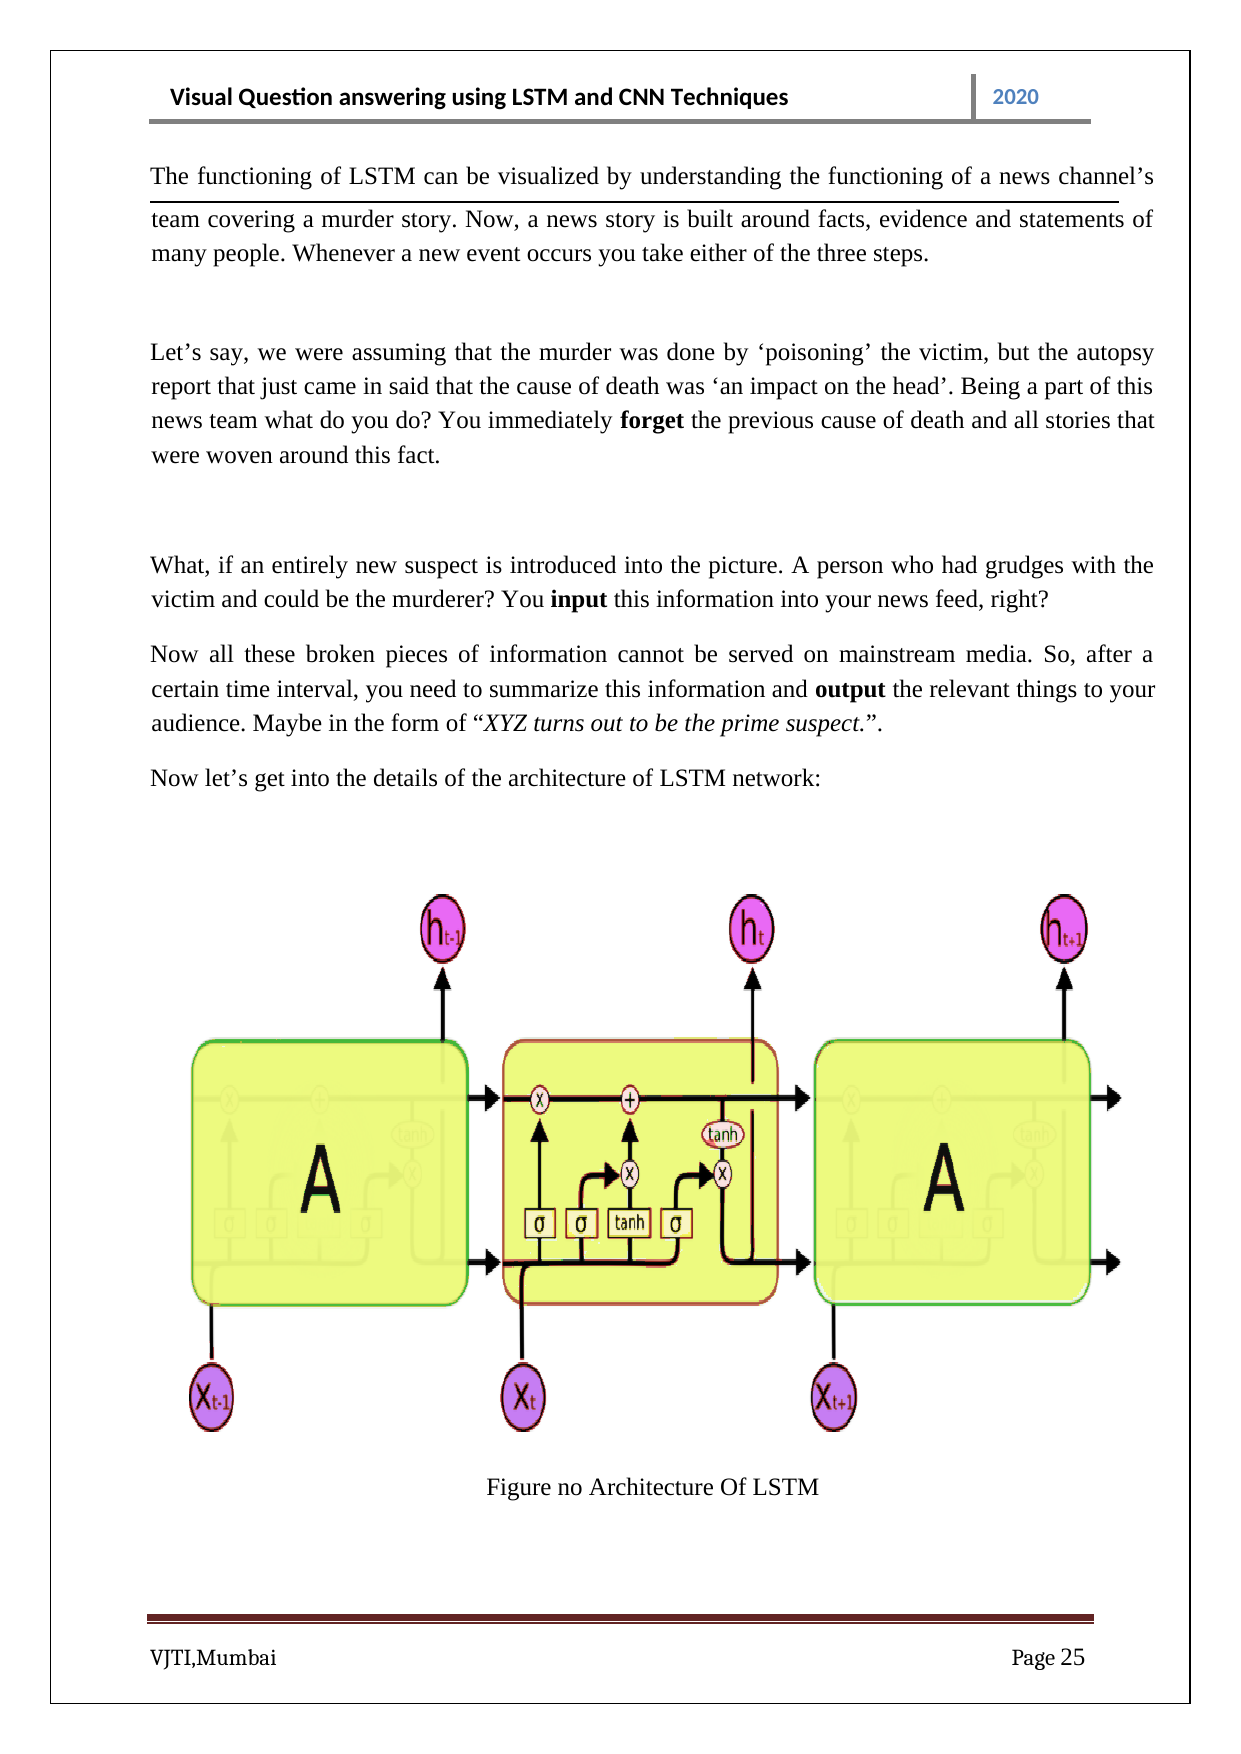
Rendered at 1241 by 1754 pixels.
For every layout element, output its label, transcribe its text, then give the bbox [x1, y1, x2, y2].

text What, if an entirely new suspect is introduced into the picture. A person who had grudges with the victim and could be the murderer? You input this information into your news feed, right? [150, 550, 1155, 613]
text Now let’s get into the details of the architecture of LSTM network: [150, 763, 1155, 792]
text Now all these broken pieces of information cannot be served on mainstream media. So, after a certain time interval, you need to summarize this information and output the relevant things to your audience. Maybe in the form of “XYZ turns out to be the prime suspect.”. [150, 639, 1155, 737]
text Let’s say, we were assuming that the murder was done by ‘poisoning’ the victim, but the autopsy report that just came in said that the cause of death was ‘an impact on the head’. Being a part of this news team what do you do? You immediately forget the previous cause of death and all stories that were woven around this fact. [150, 337, 1155, 469]
text Figure no Architecture Of LSTM [150, 1472, 1155, 1501]
text The functioning of LSTM can be visualized by understanding the functioning of a news channel’s team covering a murder story. Now, a news story is built around facts, evidence and statements of many people. Whenever a new event occurs you take either of the three steps. [150, 161, 1155, 267]
picture [150, 861, 1155, 1452]
